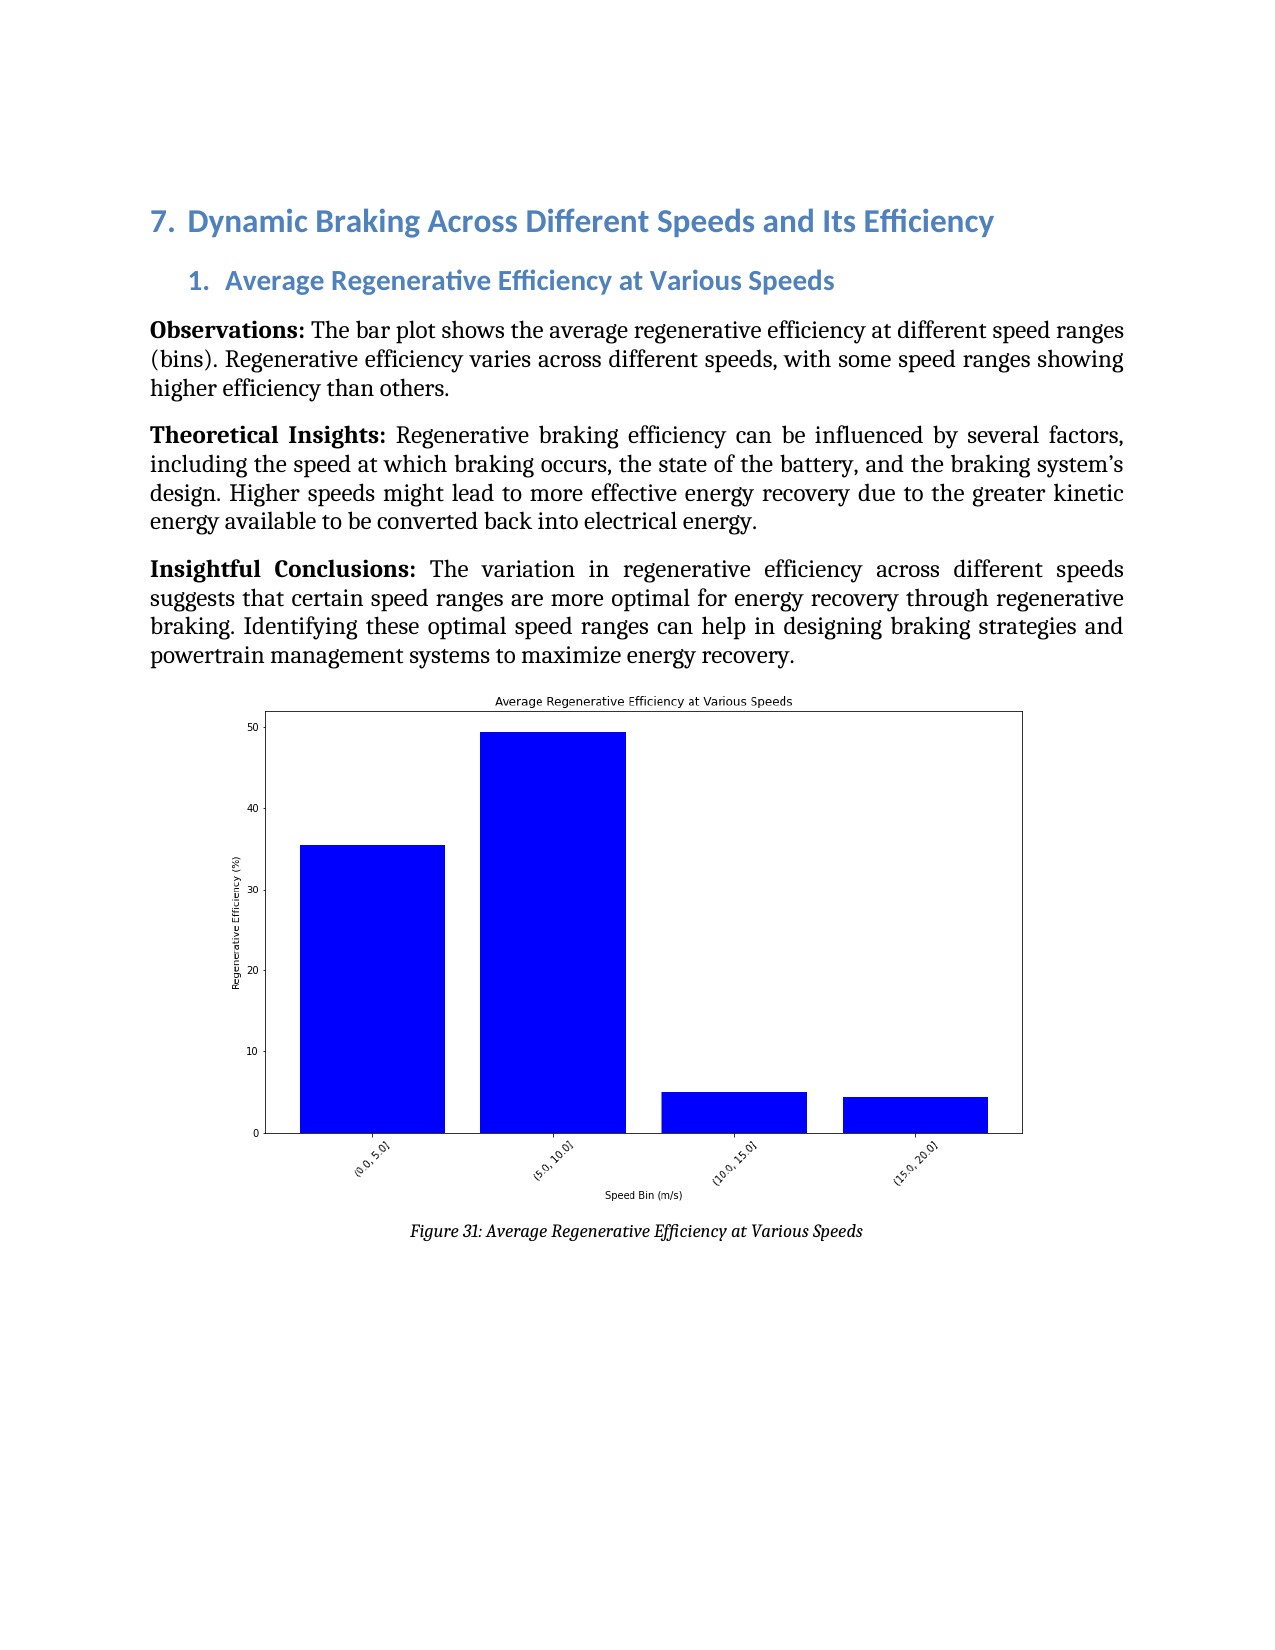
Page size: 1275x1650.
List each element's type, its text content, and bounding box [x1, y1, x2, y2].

picture [218, 688, 1057, 1202]
text Theoretical Insights: Regenerative braking efficiency can be influenced by several factors, including the speed at which braking occurs, the state of the battery, and the braking system’s design. Higher speeds might lead to more effective energy recovery due to the greater kinetic energy available to be converted back into electrical energy. [150, 421, 1125, 536]
text Insightful Conclusions: The variation in regenerative efficiency across different speeds suggests that certain speed ranges are more optimal for energy recovery through regenerative braking. Identifying these optimal speed ranges can help in designing braking strategies and powertrain management systems to maximize energy recovery. [150, 555, 1125, 670]
text Figure 31: Average Regenerative Efficiency at Various Speeds [150, 1221, 1125, 1242]
subtitle Dynamic Braking Across Different Speeds and Its Efficiency [150, 200, 1125, 241]
subtitle Average Regenerative Efficiency at Various Speeds [187, 262, 1125, 297]
text Observations: The bar plot shows the average regenerative efficiency at different speed ranges (bins). Regenerative efficiency varies across different speeds, with some speed ranges showing higher efficiency than others. [150, 316, 1125, 402]
